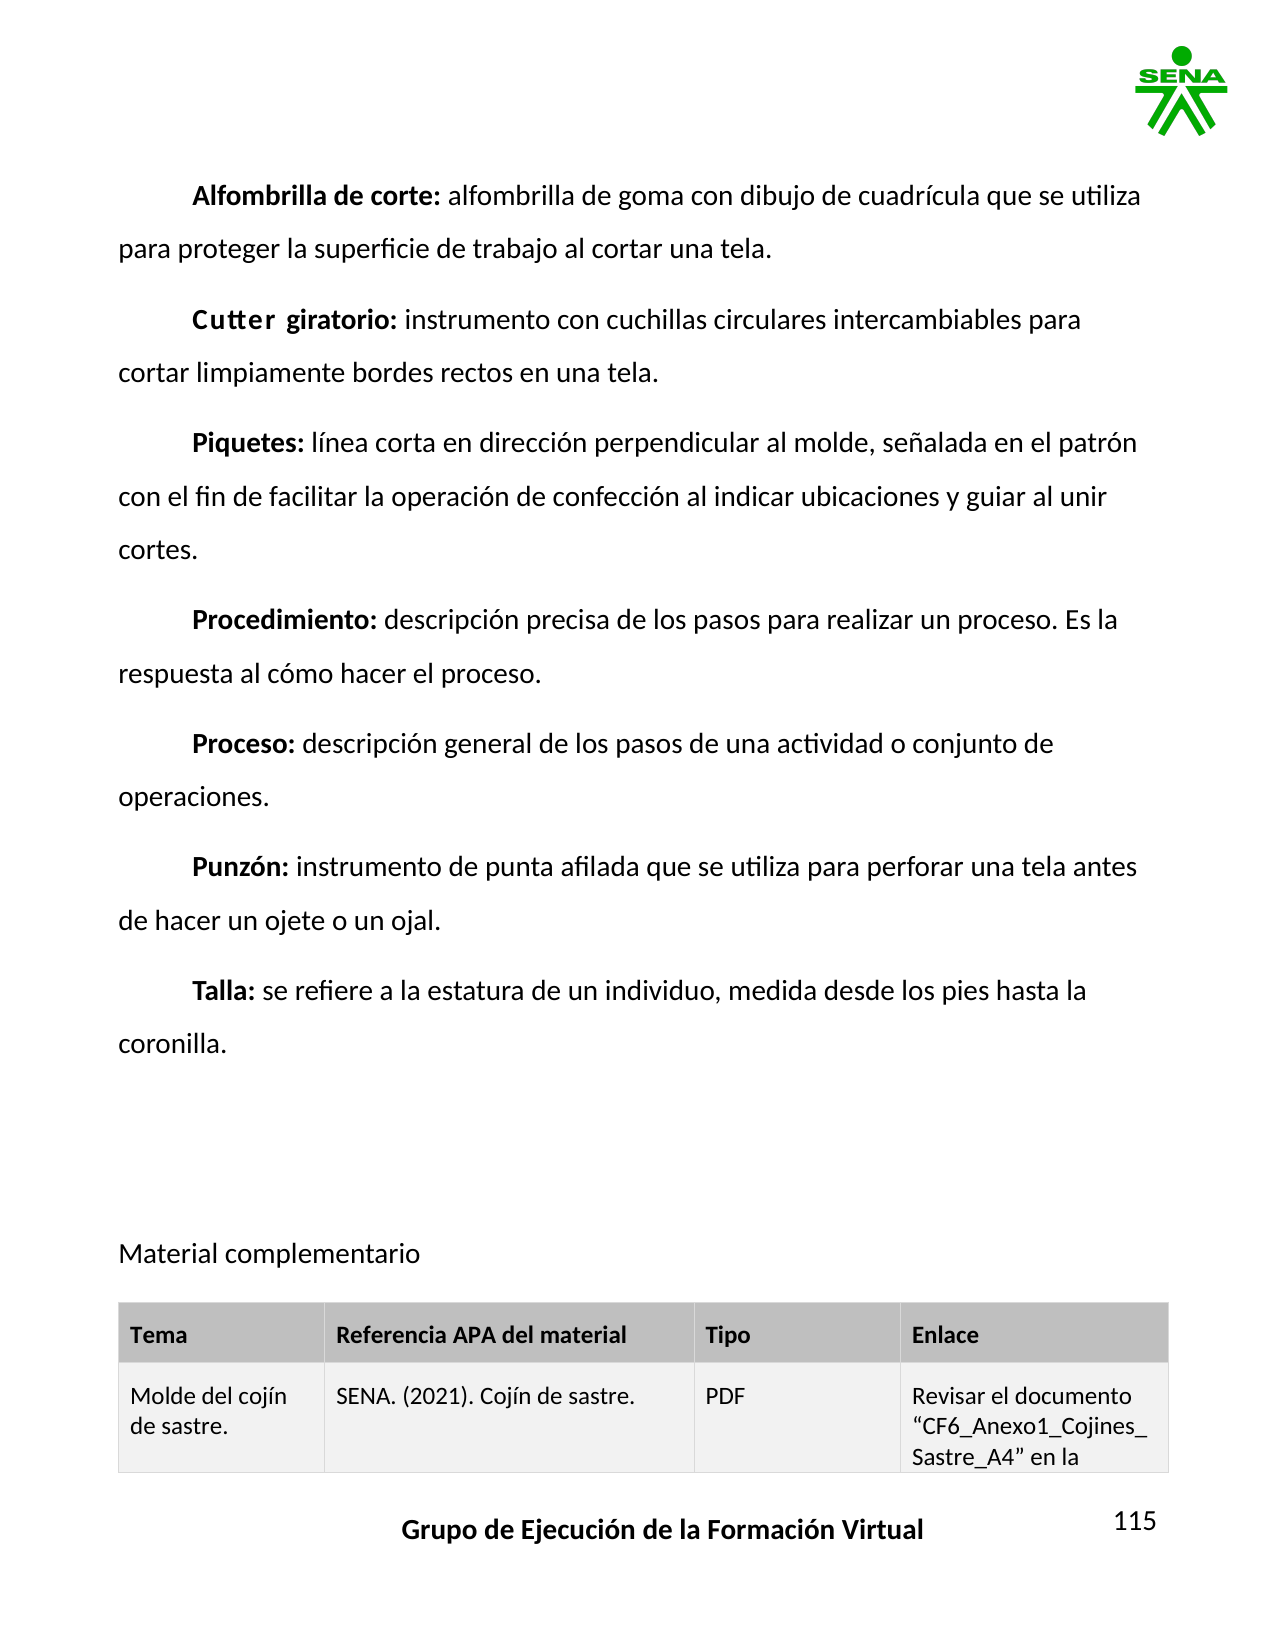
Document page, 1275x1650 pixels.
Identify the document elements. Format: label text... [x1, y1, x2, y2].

table_cell Revisar el documento “CF6_Anexo1_Cojines_Sastre_A4” en la carpeta de anexos. [901, 1363, 1168, 1472]
text Proceso: descripción general de los pasos de una actividad o conjunto de operaciones. [118, 725, 1157, 814]
text Alfombrilla de corte: alfombrilla de goma con dibujo de cuadrícula que se utiliza para proteger la superficie de trabajo al cortar una tela. [118, 177, 1157, 266]
text Talla: se refiere a la estatura de un individuo, medida desde los pies hasta la coronilla. [118, 972, 1157, 1061]
text Material complementario [118, 1236, 1157, 1271]
text Procedimiento: descripción precisa de los pasos para realizar un proceso. Es la respuesta al cómo hacer el proceso. [118, 601, 1157, 690]
table_cell PDF [695, 1363, 900, 1472]
table_header Enlace [901, 1303, 1168, 1362]
table_header Referencia APA del material [325, 1303, 694, 1362]
table_header Tipo [695, 1303, 900, 1362]
text Cutter giratorio: instrumento con cuchillas circulares intercambiables para cortar limpiamente bordes rectos en una tela. [118, 301, 1157, 390]
text Punzón: instrumento de punta afilada que se utiliza para perforar una tela antes de hacer un ojete o un ojal. [118, 848, 1157, 937]
table_cell Molde del cojín de sastre. [119, 1363, 324, 1472]
table_header Tema [119, 1303, 324, 1362]
table_cell SENA. (2021). Cojín de sastre. [325, 1363, 694, 1472]
text Piquetes: línea corta en dirección perpendicular al molde, señalada en el patrón con el fin de facilitar la operación de confección al indicar ubicaciones y guiar al unir cortes. [118, 424, 1157, 567]
picture [1135, 46, 1228, 136]
